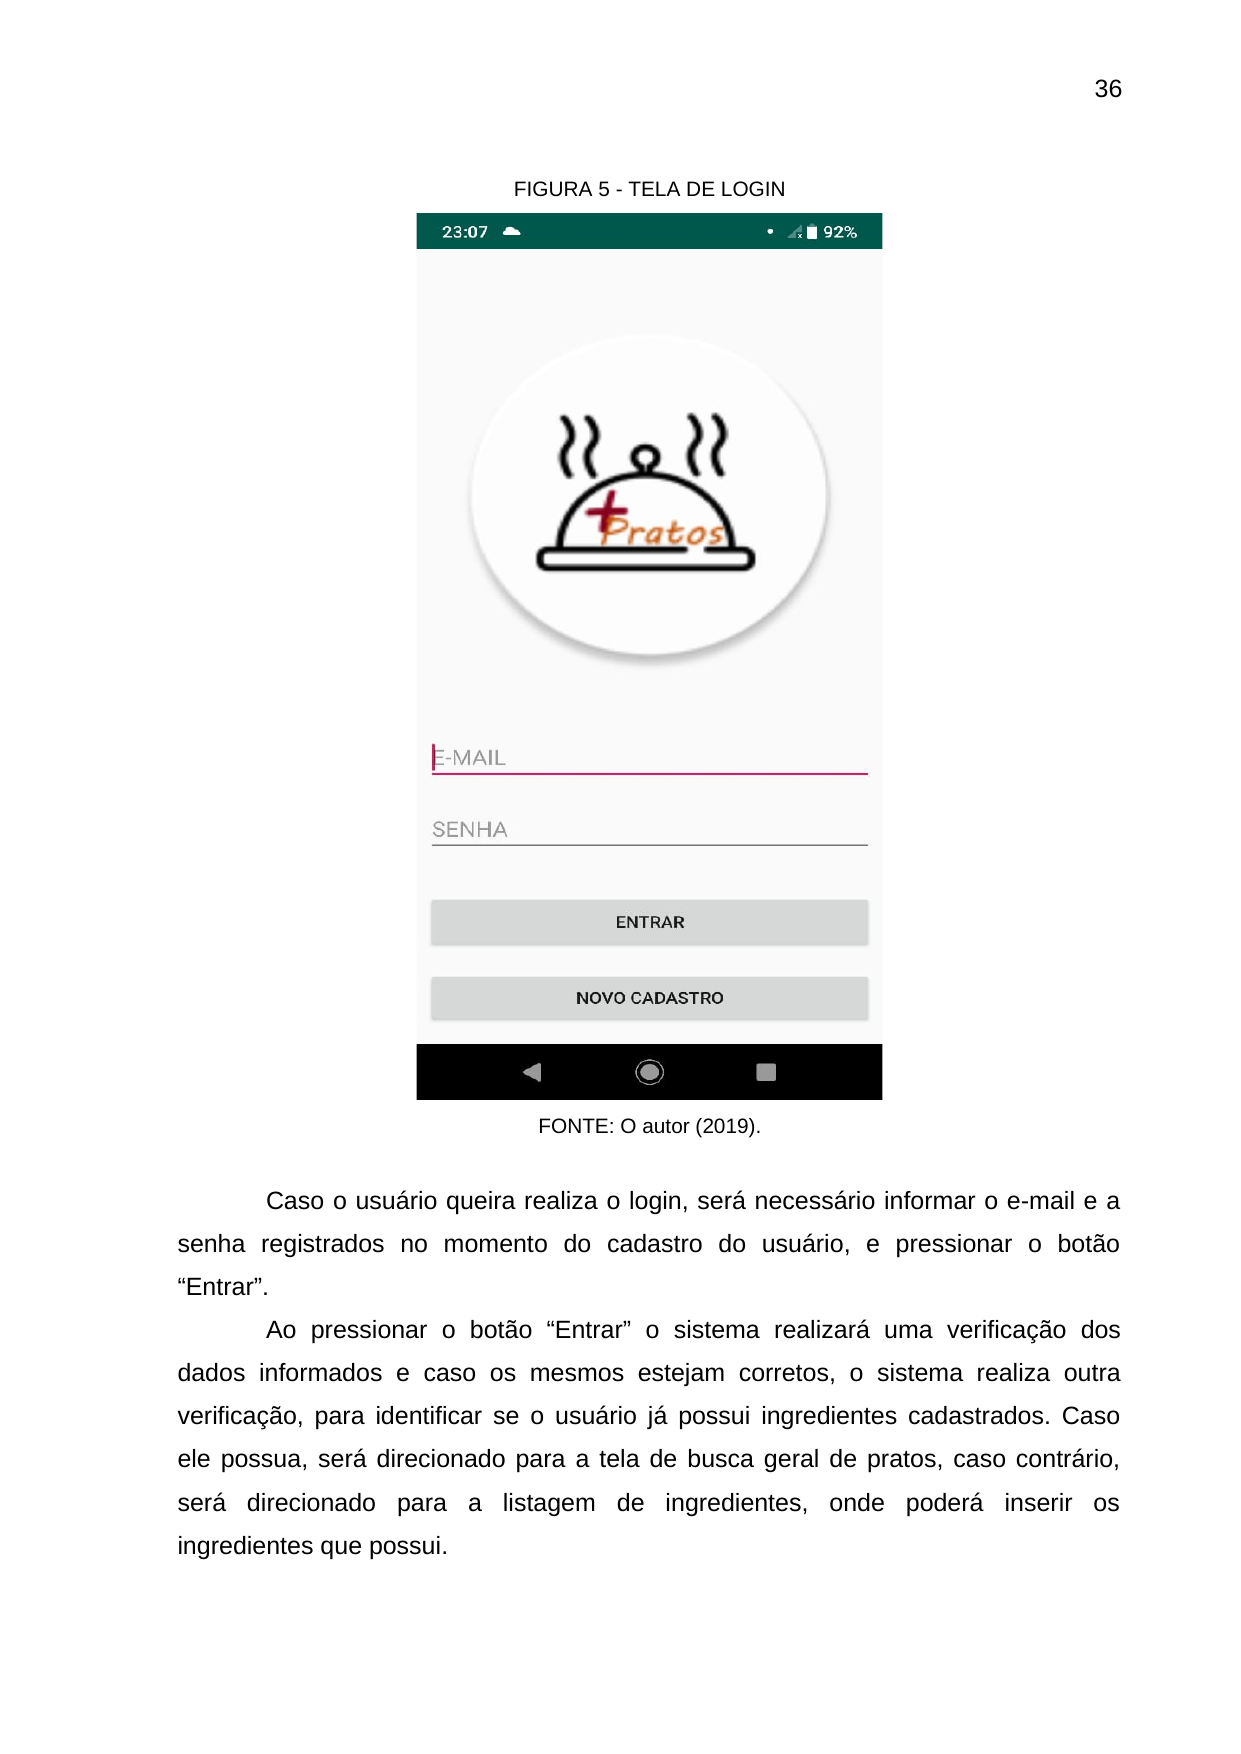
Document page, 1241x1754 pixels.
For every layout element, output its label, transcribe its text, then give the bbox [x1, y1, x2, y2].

text Ao pressionar o botão “Entrar” o sistema realizará uma verificação dos dados informados e caso os mesmos estejam corretos, o sistema realiza outra verificação, para identificar se o usuário já possui ingredientes cadastrados. Caso ele possua, será direcionado para a tela de busca geral de pratos, caso contrário, será direcionado para a listagem de ingredientes, onde poderá inserir os ingredientes que possui. [177, 1315, 1122, 1559]
text FONTE: O autor (2019). [177, 1114, 1122, 1138]
picture [416, 213, 883, 1100]
text FIGURA 5 - TELA DE LOGIN [177, 177, 1122, 201]
text Caso o usuário queira realiza o login, será necessário informar o e-mail e a senha registrados no momento do cadastro do usuário, e pressionar o botão “Entrar”. [177, 1186, 1122, 1301]
